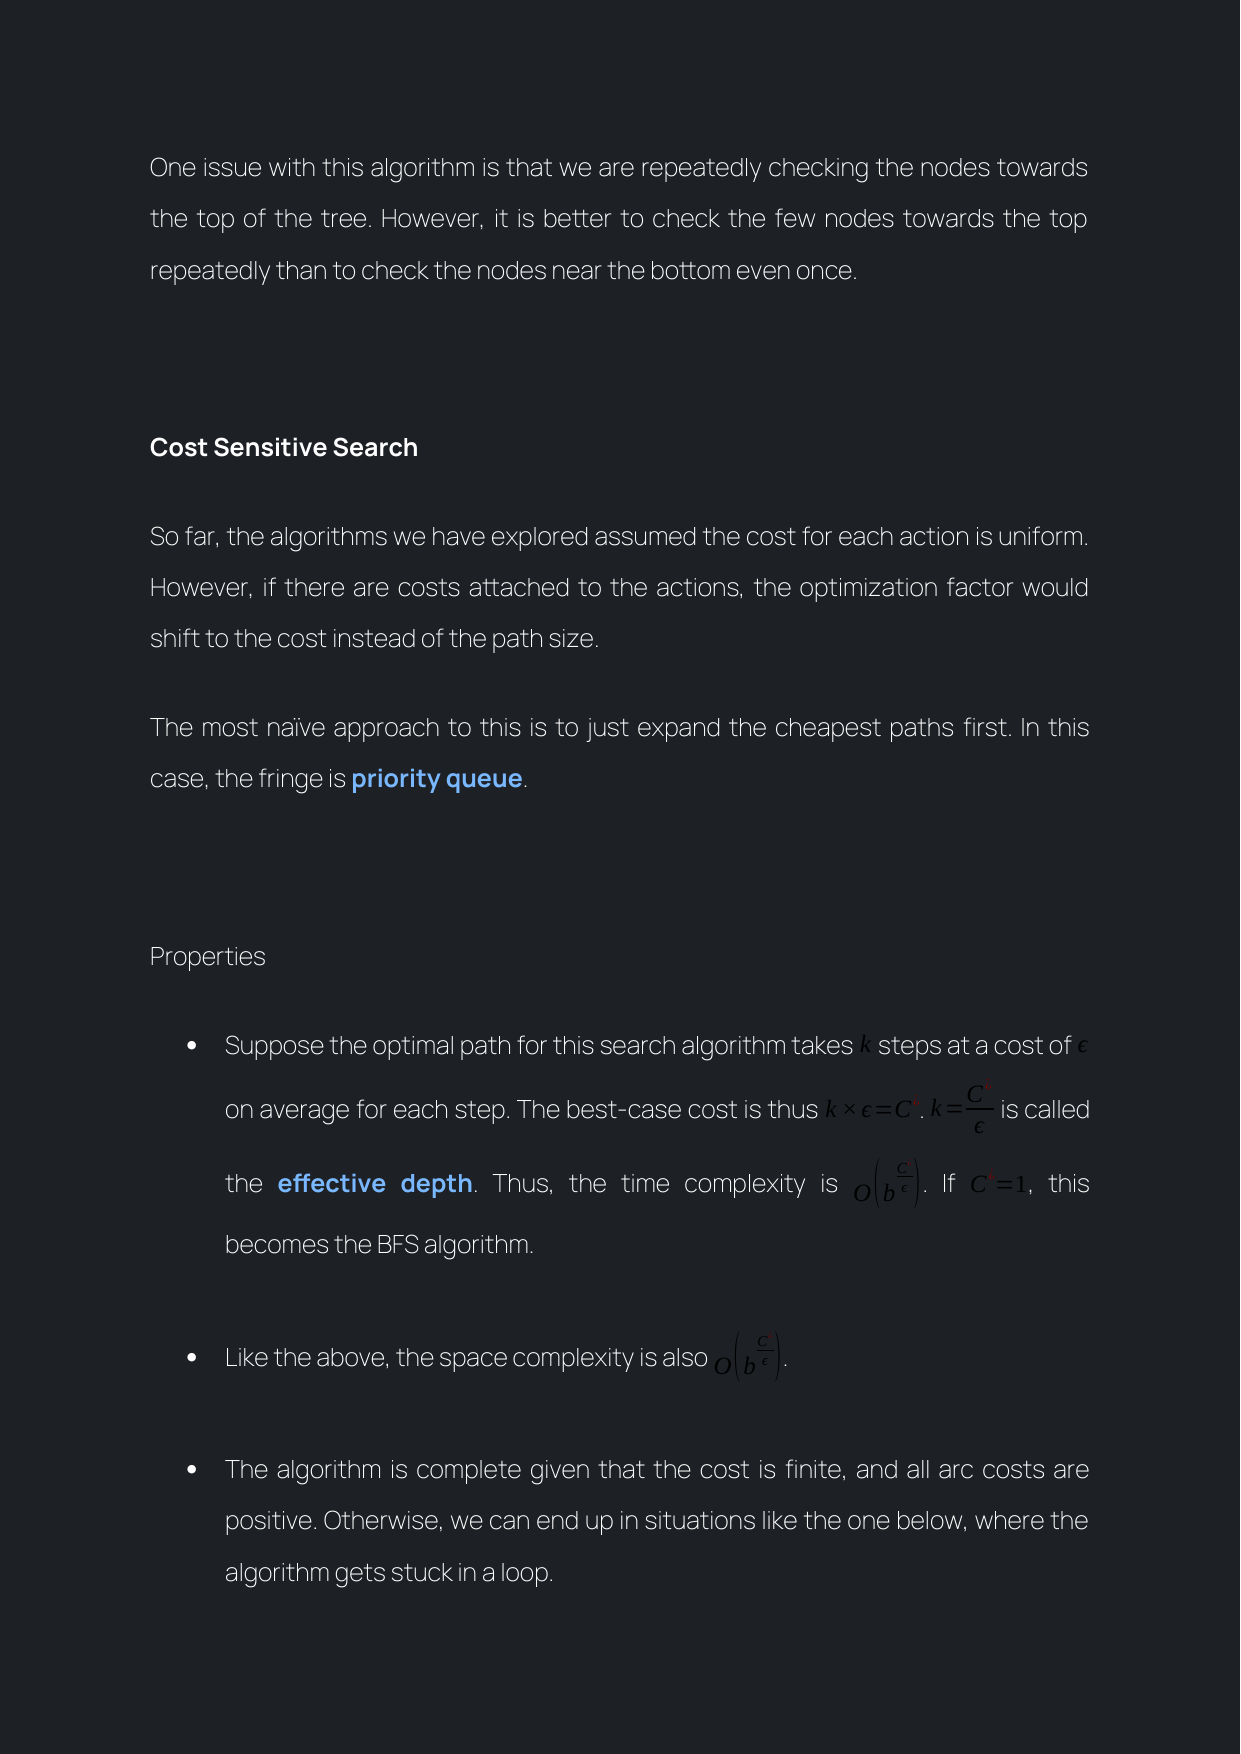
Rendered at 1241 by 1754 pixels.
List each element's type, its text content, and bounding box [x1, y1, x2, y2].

list The algorithm is complete given that the cost is finite, and all arc costs are positive. Otherwise, we can end up in situations like the one below, where the algorithm gets stuck in a loop. [187, 1452, 1090, 1588]
subtitle Cost Sensitive Search [150, 430, 1090, 464]
list Suppose the optimal path for this search algorithm takes steps at a cost of on average for each step. The best-case cost is thus . is called the effective depth. Thus, the time complexity is . If , this becomes the BFS algorithm. [187, 1027, 1090, 1261]
text The most naïve approach to this is to just expand the cheapest paths first. In this case, the fringe is priority queue. [150, 710, 1090, 795]
text So far, the algorithms we have explored assumed the cost for each action is uniform. However, if there are costs attached to the actions, the optimization factor would shift to the cost instead of the path size. [150, 519, 1090, 655]
list Like the above, the space complexity is also . [187, 1329, 1090, 1383]
text One issue with this algorithm is that we are repeatedly checking the nodes towards the top of the tree. However, it is better to check the few nodes towards the top repeatedly than to check the nodes near the bottom even once. [150, 150, 1090, 287]
subtitle Properties [150, 939, 1090, 973]
